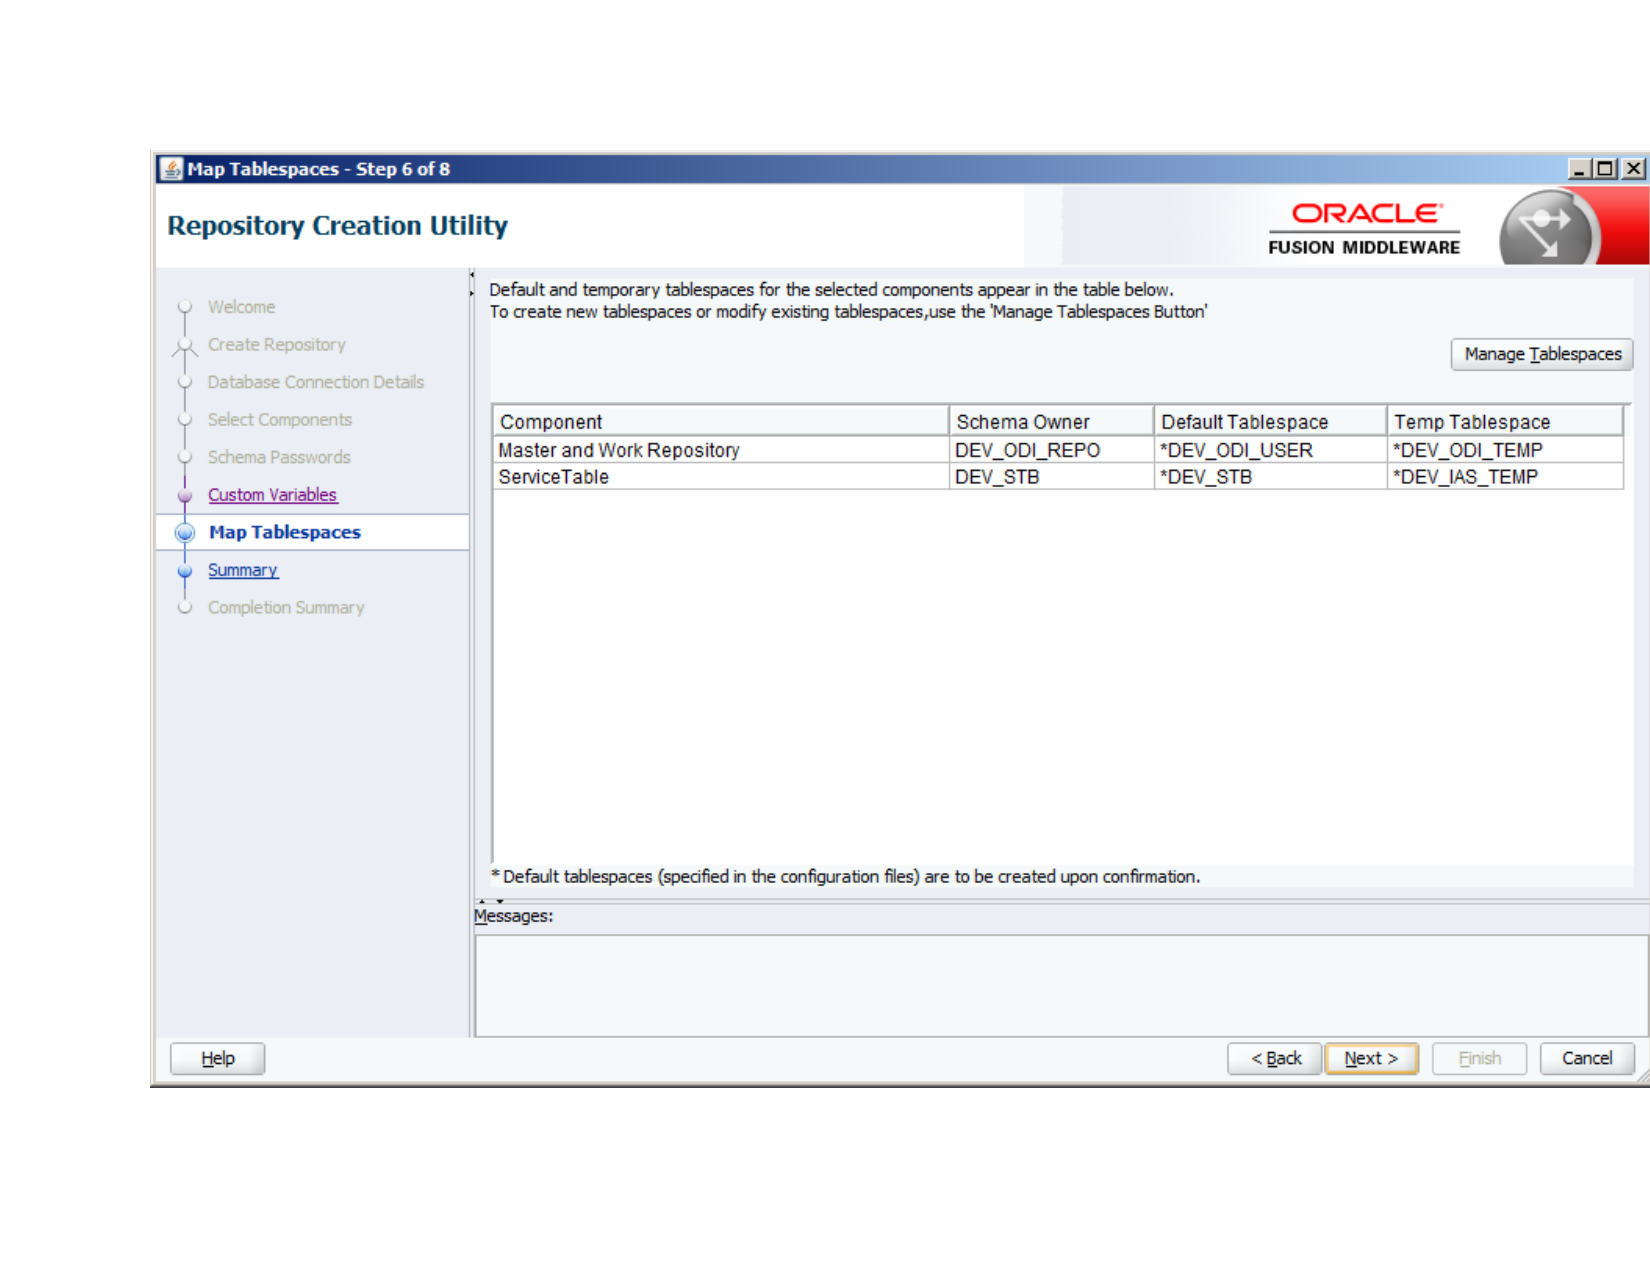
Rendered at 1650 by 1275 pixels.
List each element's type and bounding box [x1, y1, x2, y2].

picture [150, 150, 1650, 1088]
